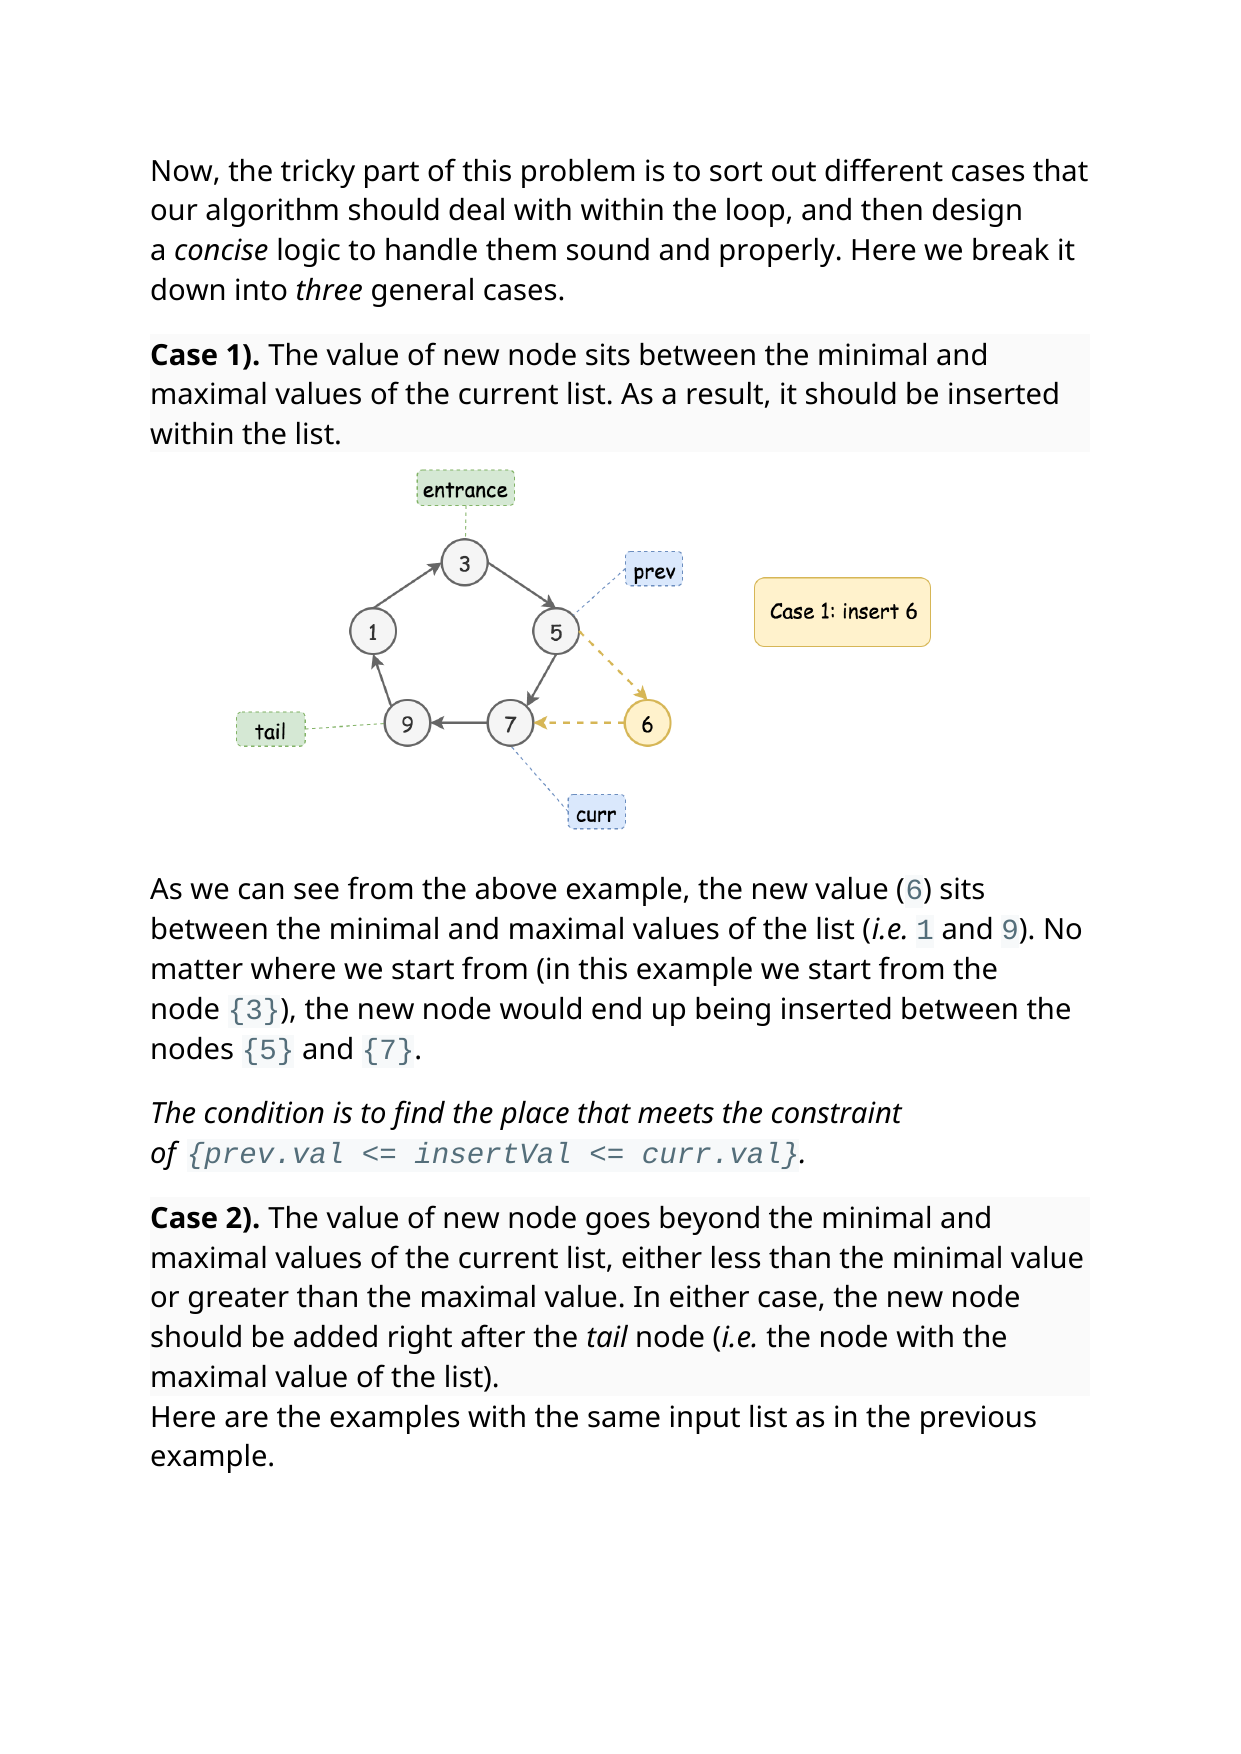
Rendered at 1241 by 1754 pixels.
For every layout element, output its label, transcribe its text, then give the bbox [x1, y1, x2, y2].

text Here are the examples with the same input list as in the previous example. [150, 1396, 1090, 1475]
text The condition is to find the place that meets the constraint of {prev.val <= insertVal <= curr.val}. [150, 1093, 1090, 1172]
picture [150, 452, 1091, 844]
text As we can see from the above example, the new value (6) sits between the minimal and maximal values of the list (i.e. 1 and 9). No matter where we start from (in this example we start from the node {3}), the new node would end up being inserted between the nodes {5} and {7}. [150, 868, 1090, 1068]
text Case 1). The value of new node sits between the minimal and maximal values of the current list. As a result, it should be inserted within the list. [150, 334, 1090, 452]
text Now, the tricky part of this problem is to sort out different cases that our algorithm should deal with within the loop, and then design a concise logic to handle them sound and properly. Here we break it down into three general cases. [150, 150, 1090, 309]
text Case 2). The value of new node goes beyond the minimal and maximal values of the current list, either less than the minimal value or greater than the maximal value. In either case, the new node should be added right after the tail node (i.e. the node with the maximal value of the list). [150, 1197, 1090, 1396]
